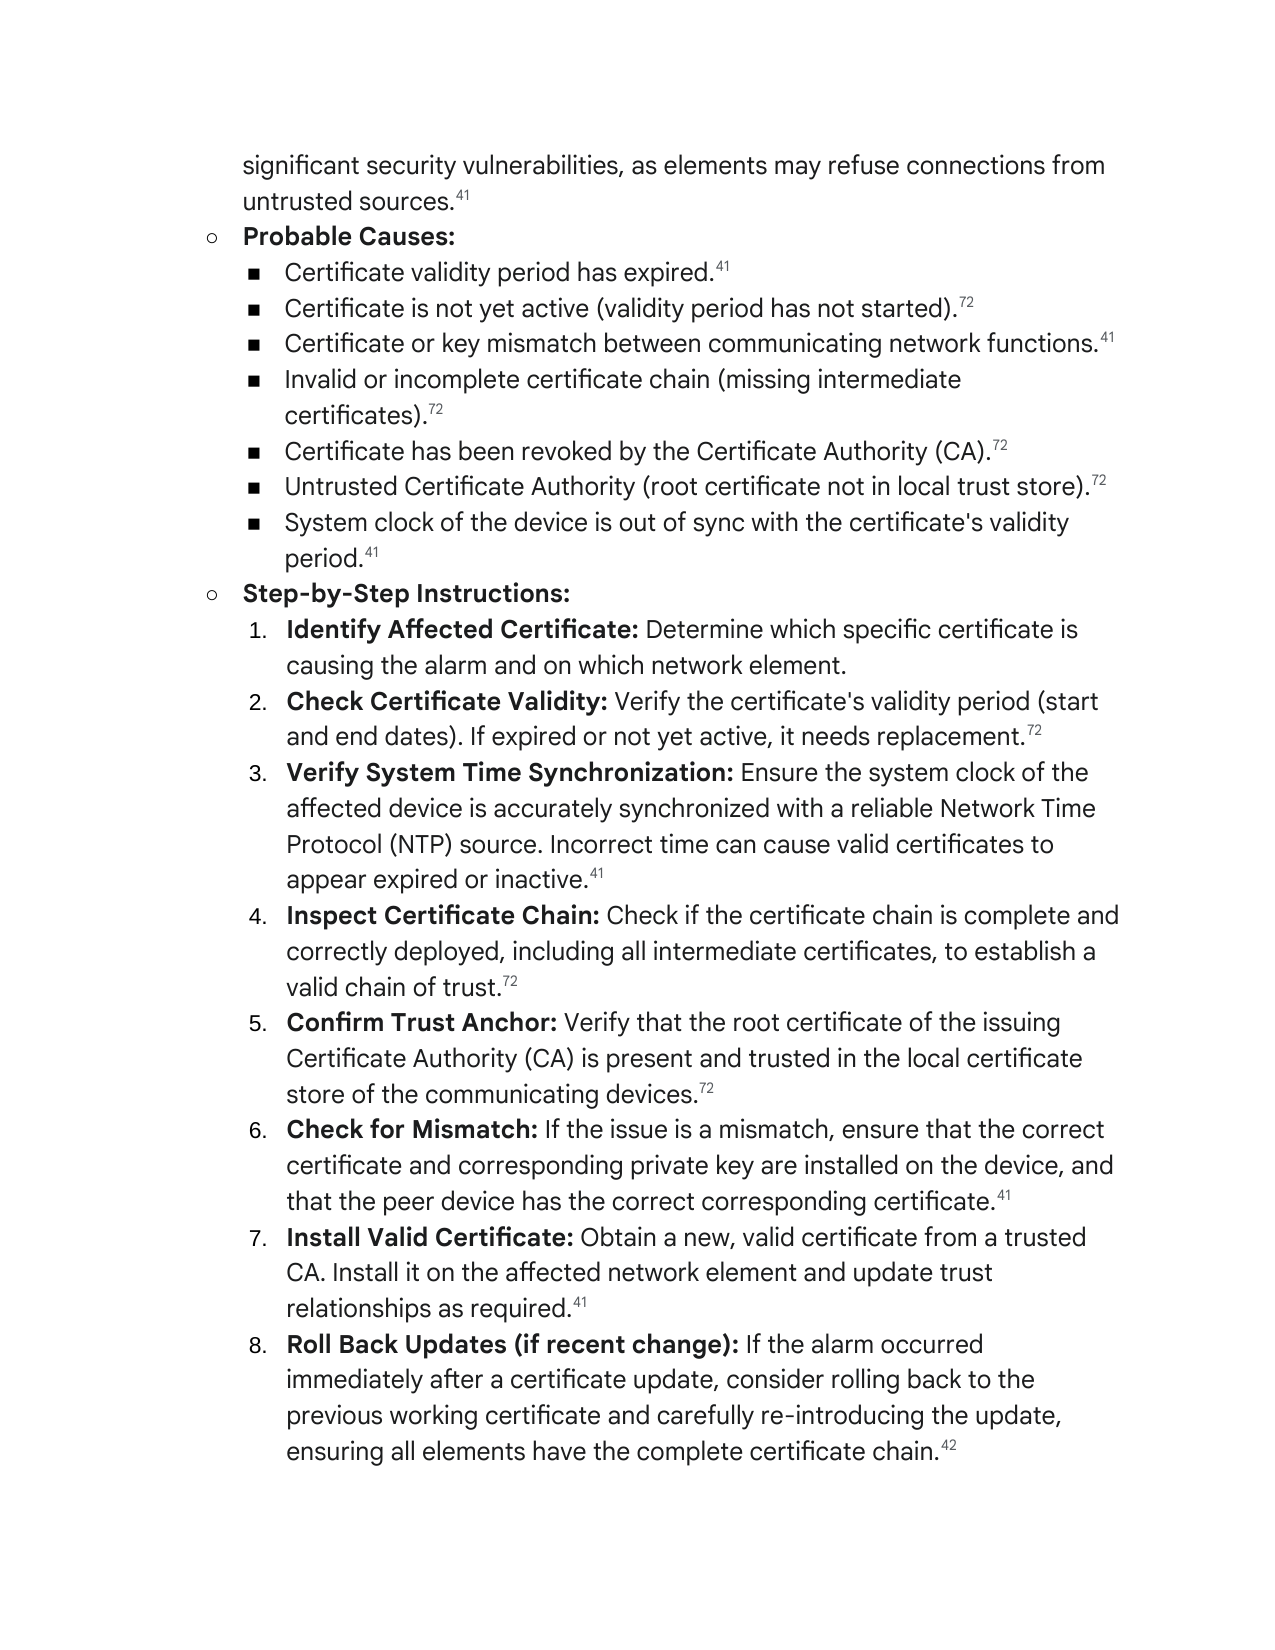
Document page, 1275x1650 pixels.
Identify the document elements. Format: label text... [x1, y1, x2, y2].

list Confirm Trust Anchor: Verify that the root certificate of the issuing Certificate Authority (CA) is present and trusted in the local certificate store of the communicating devices.72 [248, 1007, 1125, 1110]
list Untrusted Certificate Authority (root certificate not in local trust store).72 [247, 472, 1125, 503]
list Certificate is not yet active (validity period has not started).72 [247, 293, 1125, 324]
list Certificate validity period has expired.41 [247, 257, 1125, 288]
list Certificate has been revoked by the Certificate Authority (CA).72 [247, 436, 1125, 467]
list Verify System Time Synchronization: Ensure the system clock of the affected device is accurately synchronized with a reliable Network Time Protocol (NTP) source. Incorrect time can cause valid certificates to appear expired or inactive.41 [248, 757, 1125, 896]
list System clock of the device is out of sync with the certificate's validity period.41 [247, 507, 1125, 574]
list Install Valid Certificate: Obtain a new, valid certificate from a trusted CA. Install it on the affected network element and update trust relationships as required.41 [248, 1222, 1125, 1325]
list Probable Causes: [205, 221, 1125, 253]
list Check for Mismatch: If the issue is a mismatch, ensure that the correct certificate and corresponding private key are installed on the device, and that the peer device has the correct corresponding certificate.41 [248, 1115, 1125, 1217]
list Check Certificate Validity: Verify the certificate's validity period (start and end dates). If expired or not yet active, it needs replacement.72 [248, 686, 1125, 753]
list Certificate or key mismatch between communicating network functions.41 [247, 329, 1125, 360]
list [205, 150, 1125, 217]
list Roll Back Updates (if recent change): If the alarm occurred immediately after a certificate update, consider rolling back to the previous working certificate and carefully re-introducing the update, ensuring all elements have the complete certificate chain.42 [248, 1329, 1125, 1468]
list Inspect Certificate Chain: Check if the certificate chain is complete and correctly deployed, including all intermediate certificates, to establish a valid chain of trust.72 [248, 900, 1125, 1003]
list Invalid or incomplete certificate chain (missing intermediate certificates).72 [247, 364, 1125, 431]
list Identify Affected Certificate: Determine which specific certificate is causing the alarm and on which network element. [248, 614, 1125, 682]
list Step-by-Step Instructions: [205, 579, 1125, 610]
